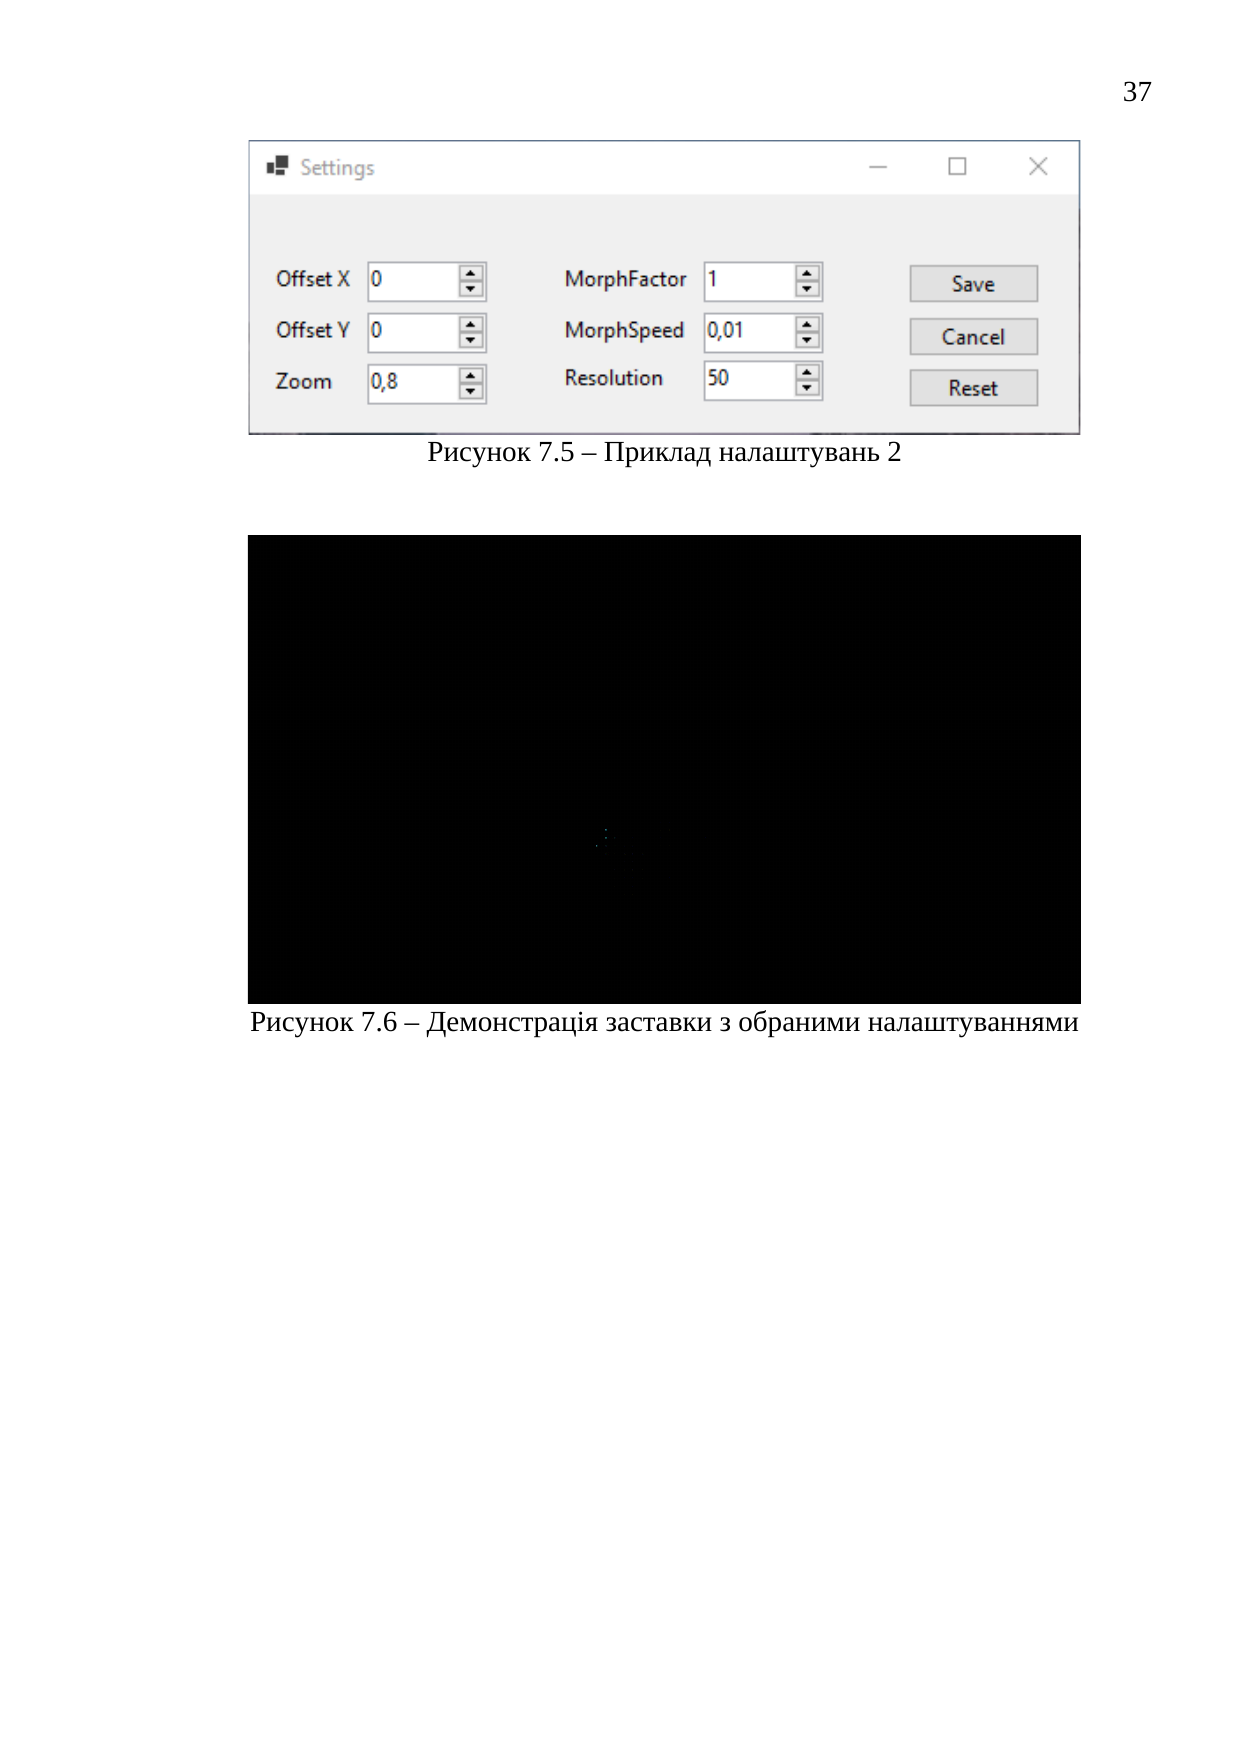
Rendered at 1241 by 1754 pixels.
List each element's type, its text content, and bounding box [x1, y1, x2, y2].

text Рисунок 7.5 – Приклад налаштувань 2 [177, 434, 1152, 468]
picture [248, 140, 1081, 435]
text Рисунок 7.6 – Демонстрація заставки з обраними налаштуваннями [177, 1004, 1152, 1037]
picture [247, 535, 1081, 1004]
